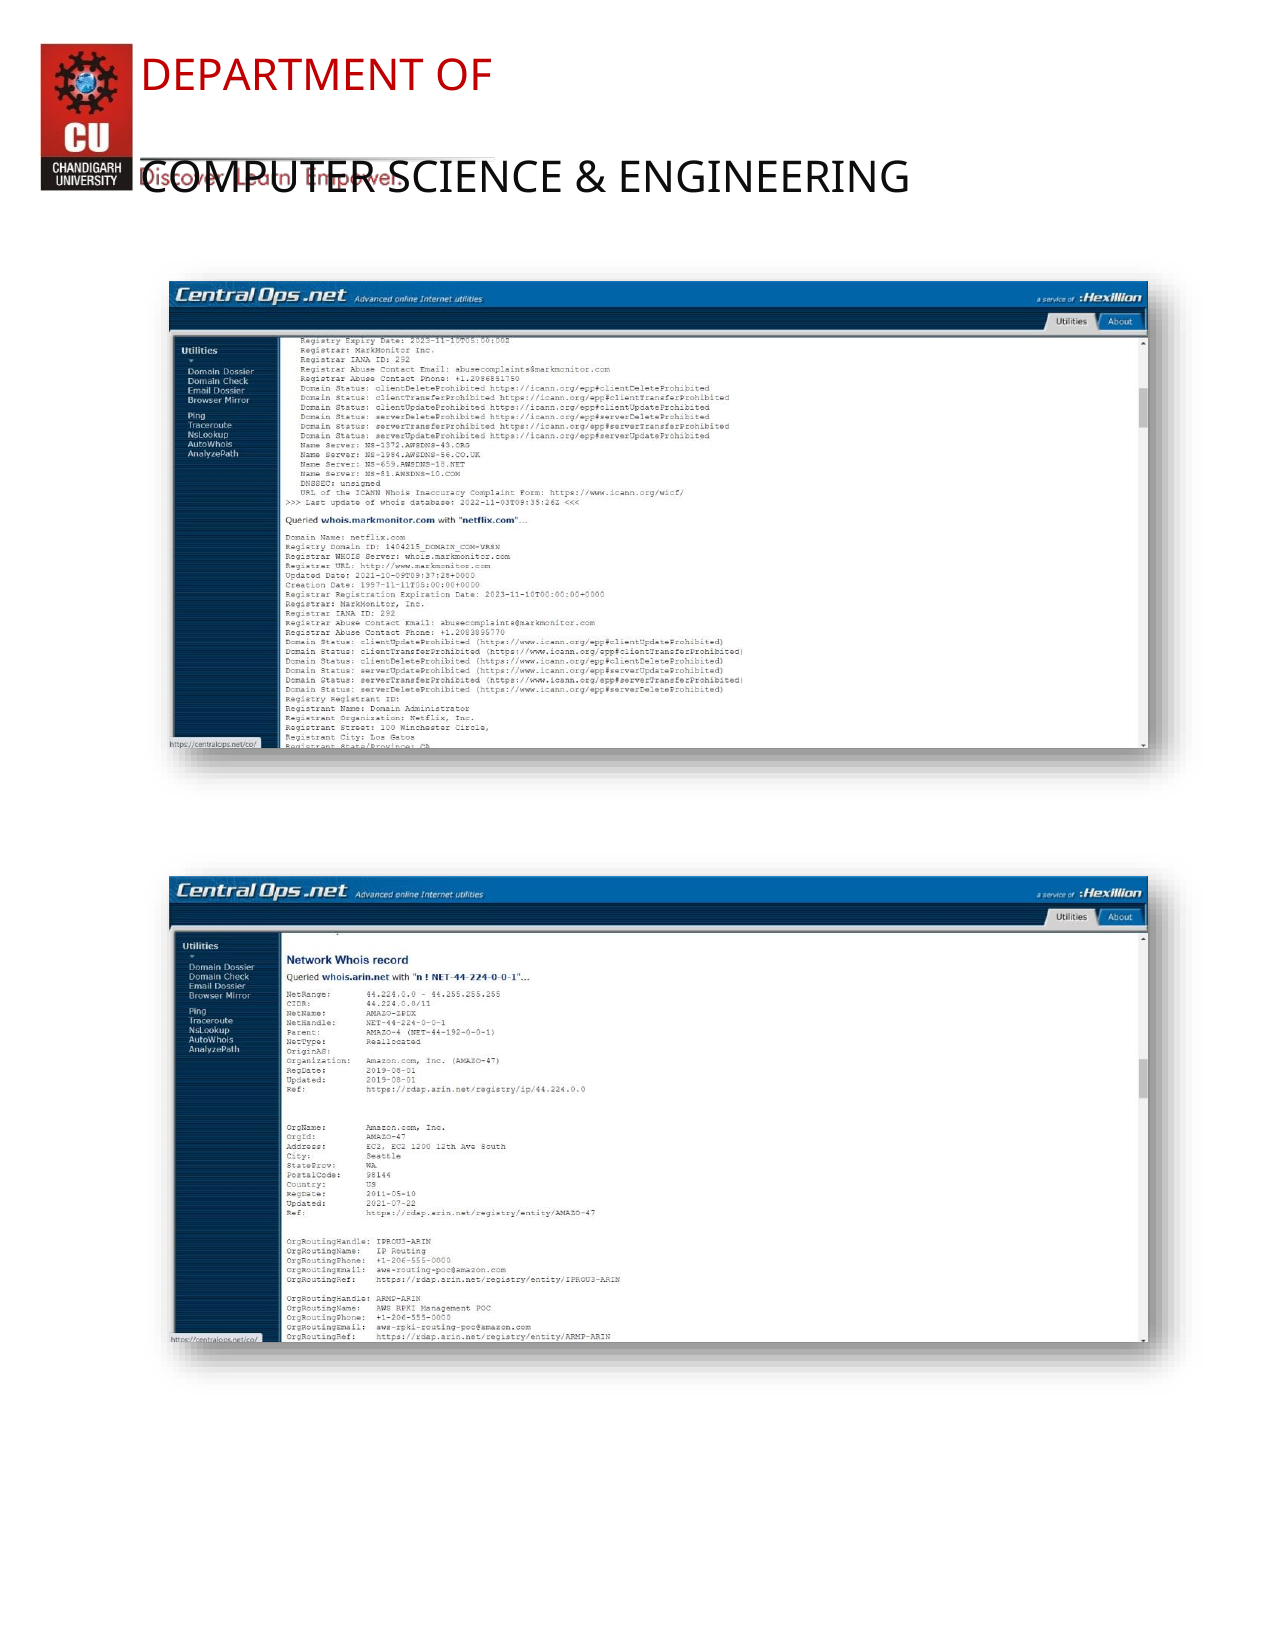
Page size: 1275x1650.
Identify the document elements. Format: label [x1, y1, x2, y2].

picture [518, 164, 529, 189]
picture [40, 43, 529, 191]
picture [142, 256, 1204, 802]
picture [210, 167, 219, 190]
picture [356, 179, 368, 190]
picture [224, 165, 234, 190]
picture [356, 164, 368, 176]
picture [174, 164, 194, 189]
picture [485, 167, 500, 190]
picture [142, 851, 1204, 1396]
picture [249, 164, 261, 176]
